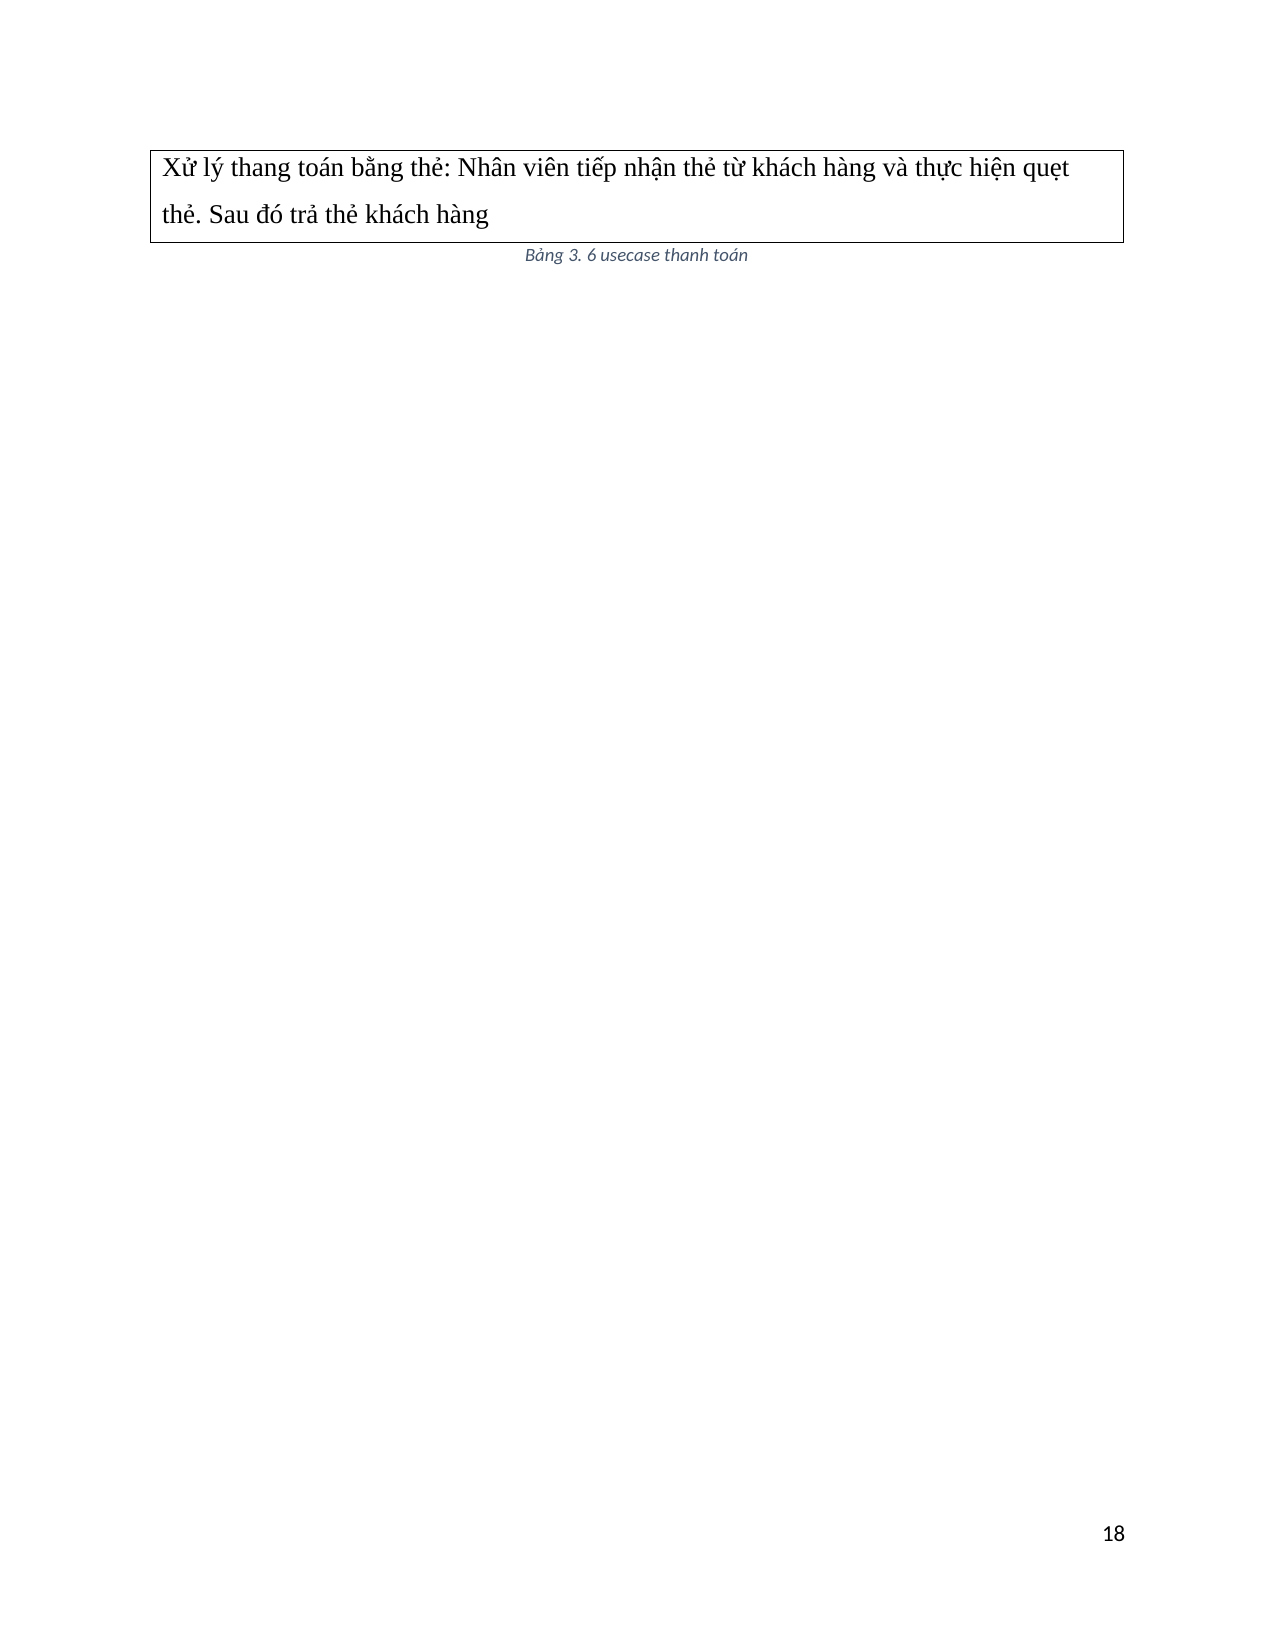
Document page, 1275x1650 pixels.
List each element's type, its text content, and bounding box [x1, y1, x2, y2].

text Bảng 3. usecase thanh toán [150, 243, 1125, 266]
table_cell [151, 151, 1123, 242]
